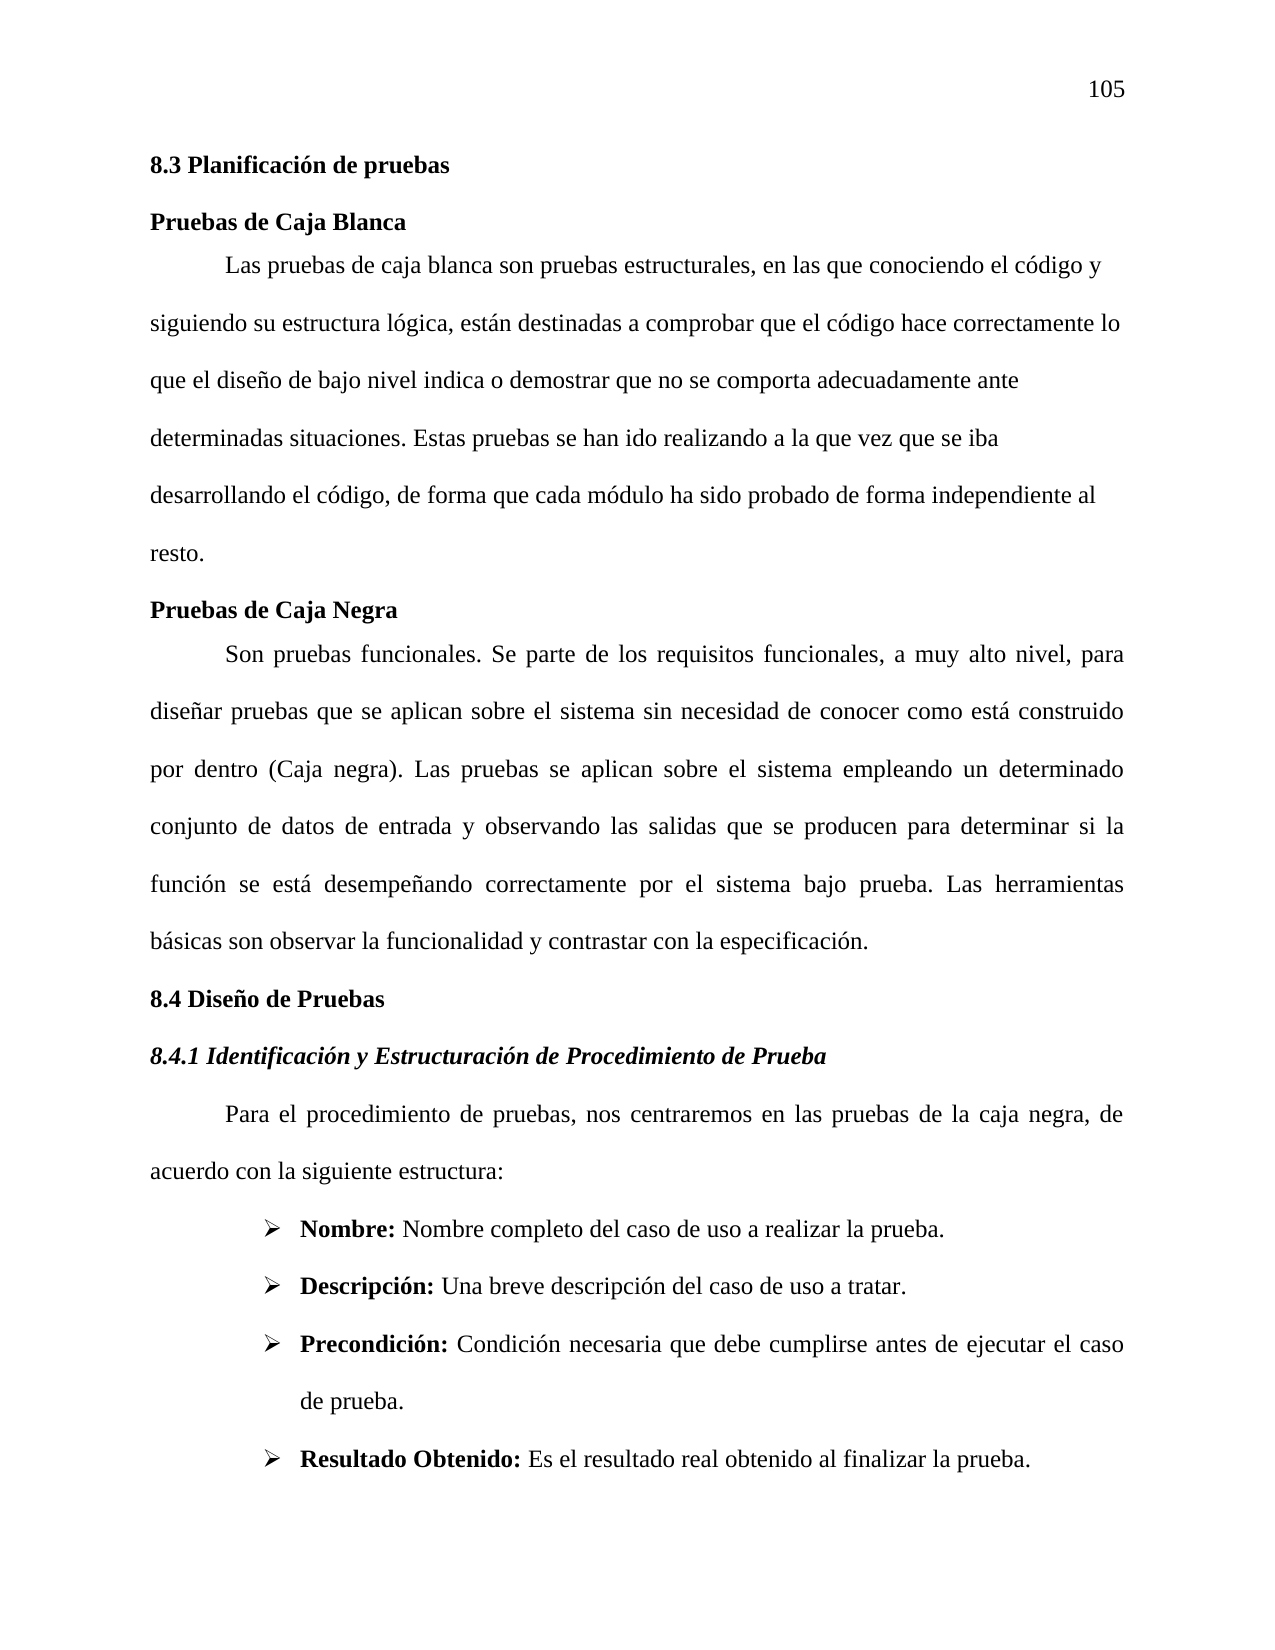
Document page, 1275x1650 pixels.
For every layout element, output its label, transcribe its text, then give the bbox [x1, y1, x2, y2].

list Nombre: Nombre completo del caso de uso a realizar la prueba. [262, 1214, 1125, 1242]
subtitle Identificación y Estructuración de Procedimiento de Prueba [150, 1041, 1125, 1070]
text Para el procedimiento de pruebas, nos centraremos en las pruebas de la caja negra, de acuerdo con la siguiente estructura: [150, 1099, 1125, 1185]
text Pruebas de Caja Negra [150, 596, 1125, 624]
list Las pruebas de caja blanca son pruebas estructurales, en las que conociendo el código y siguiendo su estructura lógica, están destinadas a comprobar que el código hace correctamente lo que el diseño de bajo nivel indica o demostrar que no se comporta adecuadamente ante determinadas situaciones. Estas pruebas se han ido realizando a la que vez que se iba desarrollando el código, de forma que cada módulo ha sido probado de forma independiente al resto. [150, 251, 1125, 567]
text Son pruebas funcionales. Se parte de los requisitos funcionales, a muy alto nivel, para diseñar pruebas que se aplican sobre el sistema sin necesidad de conocer como está construido por dentro (Caja negra). Las pruebas se aplican sobre el sistema empleando un determinado conjunto de datos de entrada y observando las salidas que se producen para determinar si la función se está desempeñando correctamente por el sistema bajo prueba. Las herramientas básicas son observar la funcionalidad y contrastar con la especificación. [150, 639, 1125, 955]
list Resultado Obtenido: Es el resultado real obtenido al finalizar la prueba. [262, 1444, 1125, 1472]
subtitle Diseño de Pruebas [150, 984, 1125, 1012]
subtitle Planificación de pruebas [150, 150, 1125, 179]
list Precondición: Condición necesaria que debe cumplirse antes de ejecutar el caso de prueba. [262, 1329, 1125, 1415]
text Pruebas de Caja Blanca [150, 207, 1125, 236]
list Descripción: Una breve descripción del caso de uso a tratar. [262, 1271, 1125, 1300]
